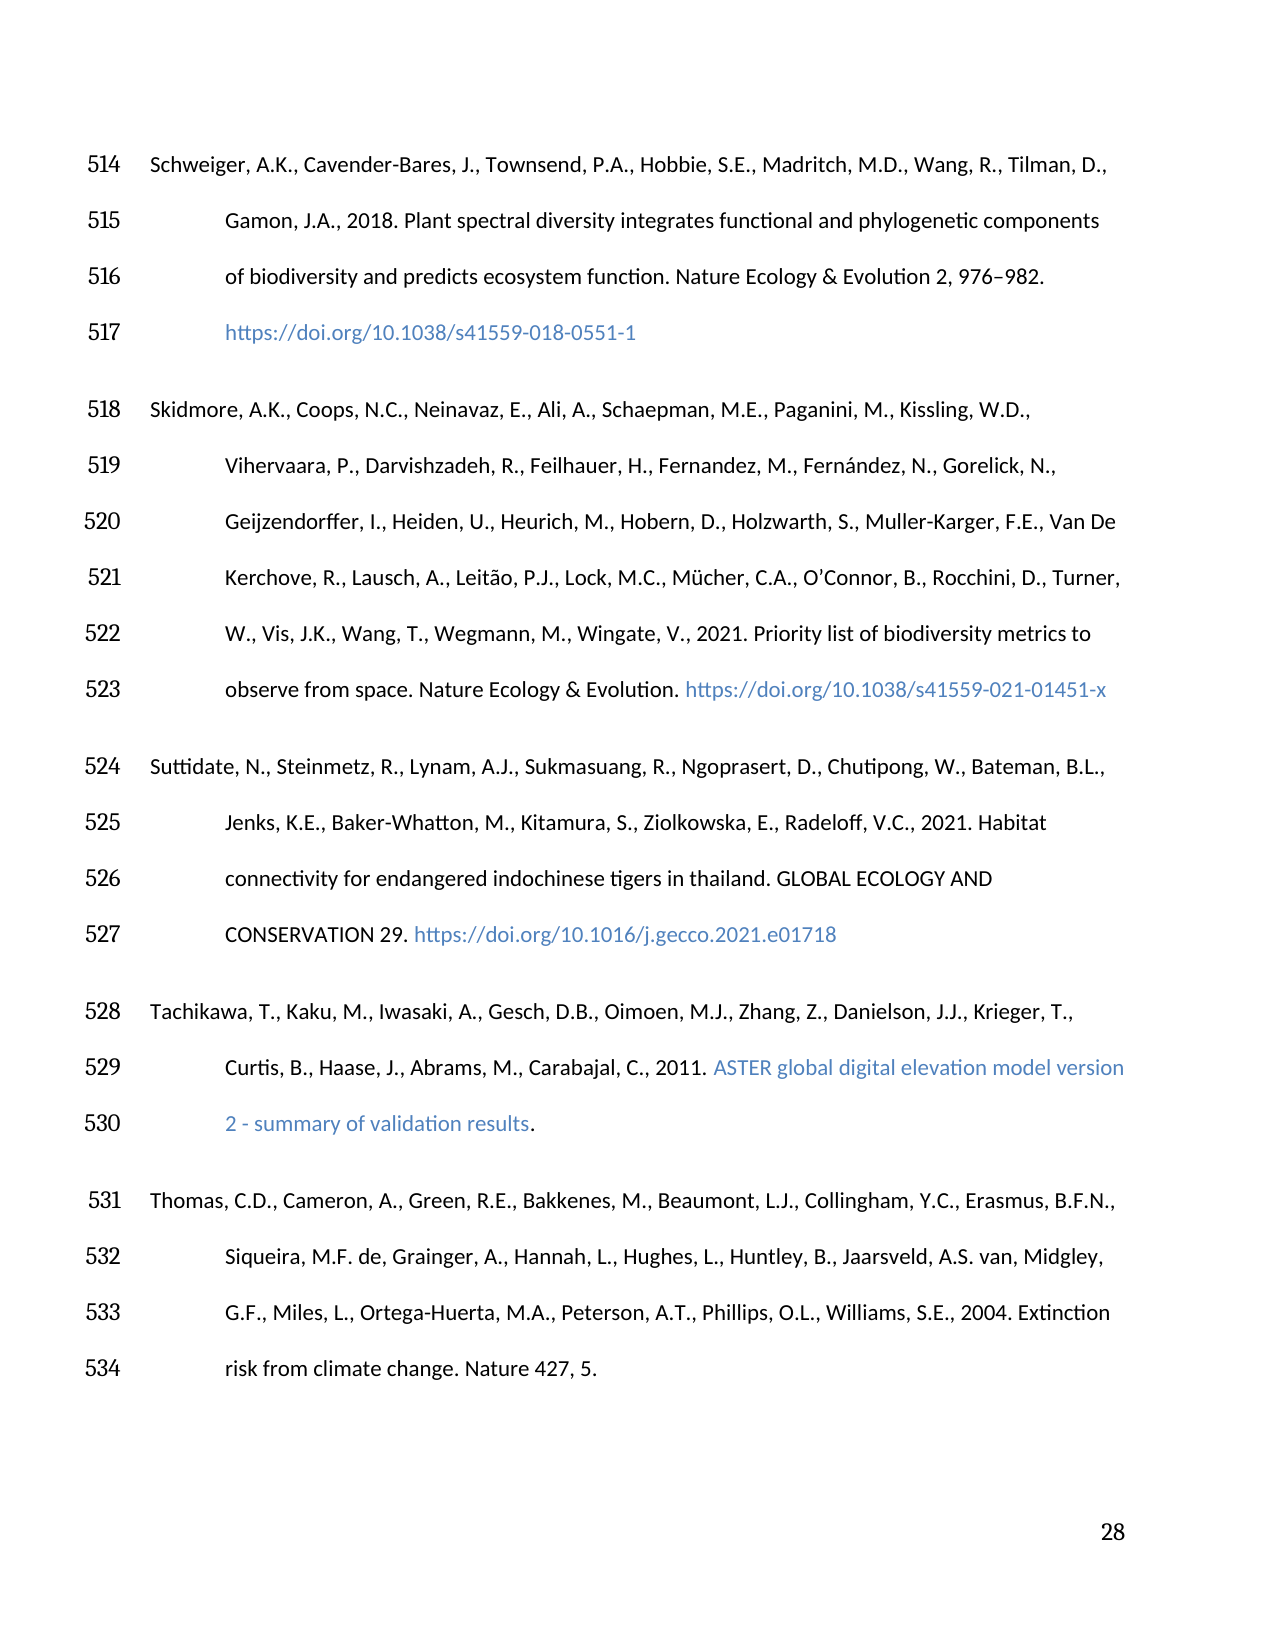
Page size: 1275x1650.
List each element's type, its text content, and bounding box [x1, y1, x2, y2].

text Thomas, C.D., Cameron, A., Green, R.E., Bakkenes, M., Beaumont, L.J., Collingham, Y.C., Erasmus, B.F.N., Siqueira, M.F. de, Grainger, A., Hannah, L., Hughes, L., Huntley, B., Jaarsveld, A.S. van, Midgley, G.F., Miles, L., Ortega-Huerta, M.A., Peterson, A.T., Phillips, O.L., Williams, S.E., 2004. Extinction risk from climate change. Nature 427, 5. [150, 1186, 1125, 1382]
text Suttidate, N., Steinmetz, R., Lynam, A.J., Sukmasuang, R., Ngoprasert, D., Chutipong, W., Bateman, B.L., Jenks, K.E., Baker-Whatton, M., Kitamura, S., Ziolkowska, E., Radeloff, V.C., 2021. Habitat connectivity for endangered indochinese tigers in thailand. GLOBAL ECOLOGY AND CONSERVATION 29. https://doi.org/10.1016/j.gecco.2021.e01718 [150, 752, 1125, 948]
text Schweiger, A.K., Cavender-Bares, J., Townsend, P.A., Hobbie, S.E., Madritch, M.D., Wang, R., Tilman, D., Gamon, J.A., 2018. Plant spectral diversity integrates functional and phylogenetic components of biodiversity and predicts ecosystem function. Nature Ecology & Evolution 2, 976–982. https://doi.org/10.1038/s41559-018-0551-1 [150, 150, 1125, 346]
text Tachikawa, T., Kaku, M., Iwasaki, A., Gesch, D.B., Oimoen, M.J., Zhang, Z., Danielson, J.J., Krieger, T., Curtis, B., Haase, J., Abrams, M., Carabajal, C., 2011. ASTER global digital elevation model version 2 - summary of validation results. [150, 997, 1125, 1137]
text Skidmore, A.K., Coops, N.C., Neinavaz, E., Ali, A., Schaepman, M.E., Paganini, M., Kissling, W.D., Vihervaara, P., Darvishzadeh, R., Feilhauer, H., Fernandez, M., Fernández, N., Gorelick, N., Geijzendorffer, I., Heiden, U., Heurich, M., Hobern, D., Holzwarth, S., Muller-Karger, F.E., Van De Kerchove, R., Lausch, A., Leitão, P.J., Lock, M.C., Mücher, C.A., O’Connor, B., Rocchini, D., Turner, W., Vis, J.K., Wang, T., Wegmann, M., Wingate, V., 2021. Priority list of biodiversity metrics to observe from space. Nature Ecology & Evolution. https://doi.org/10.1038/s41559-021-01451-x [150, 395, 1125, 703]
